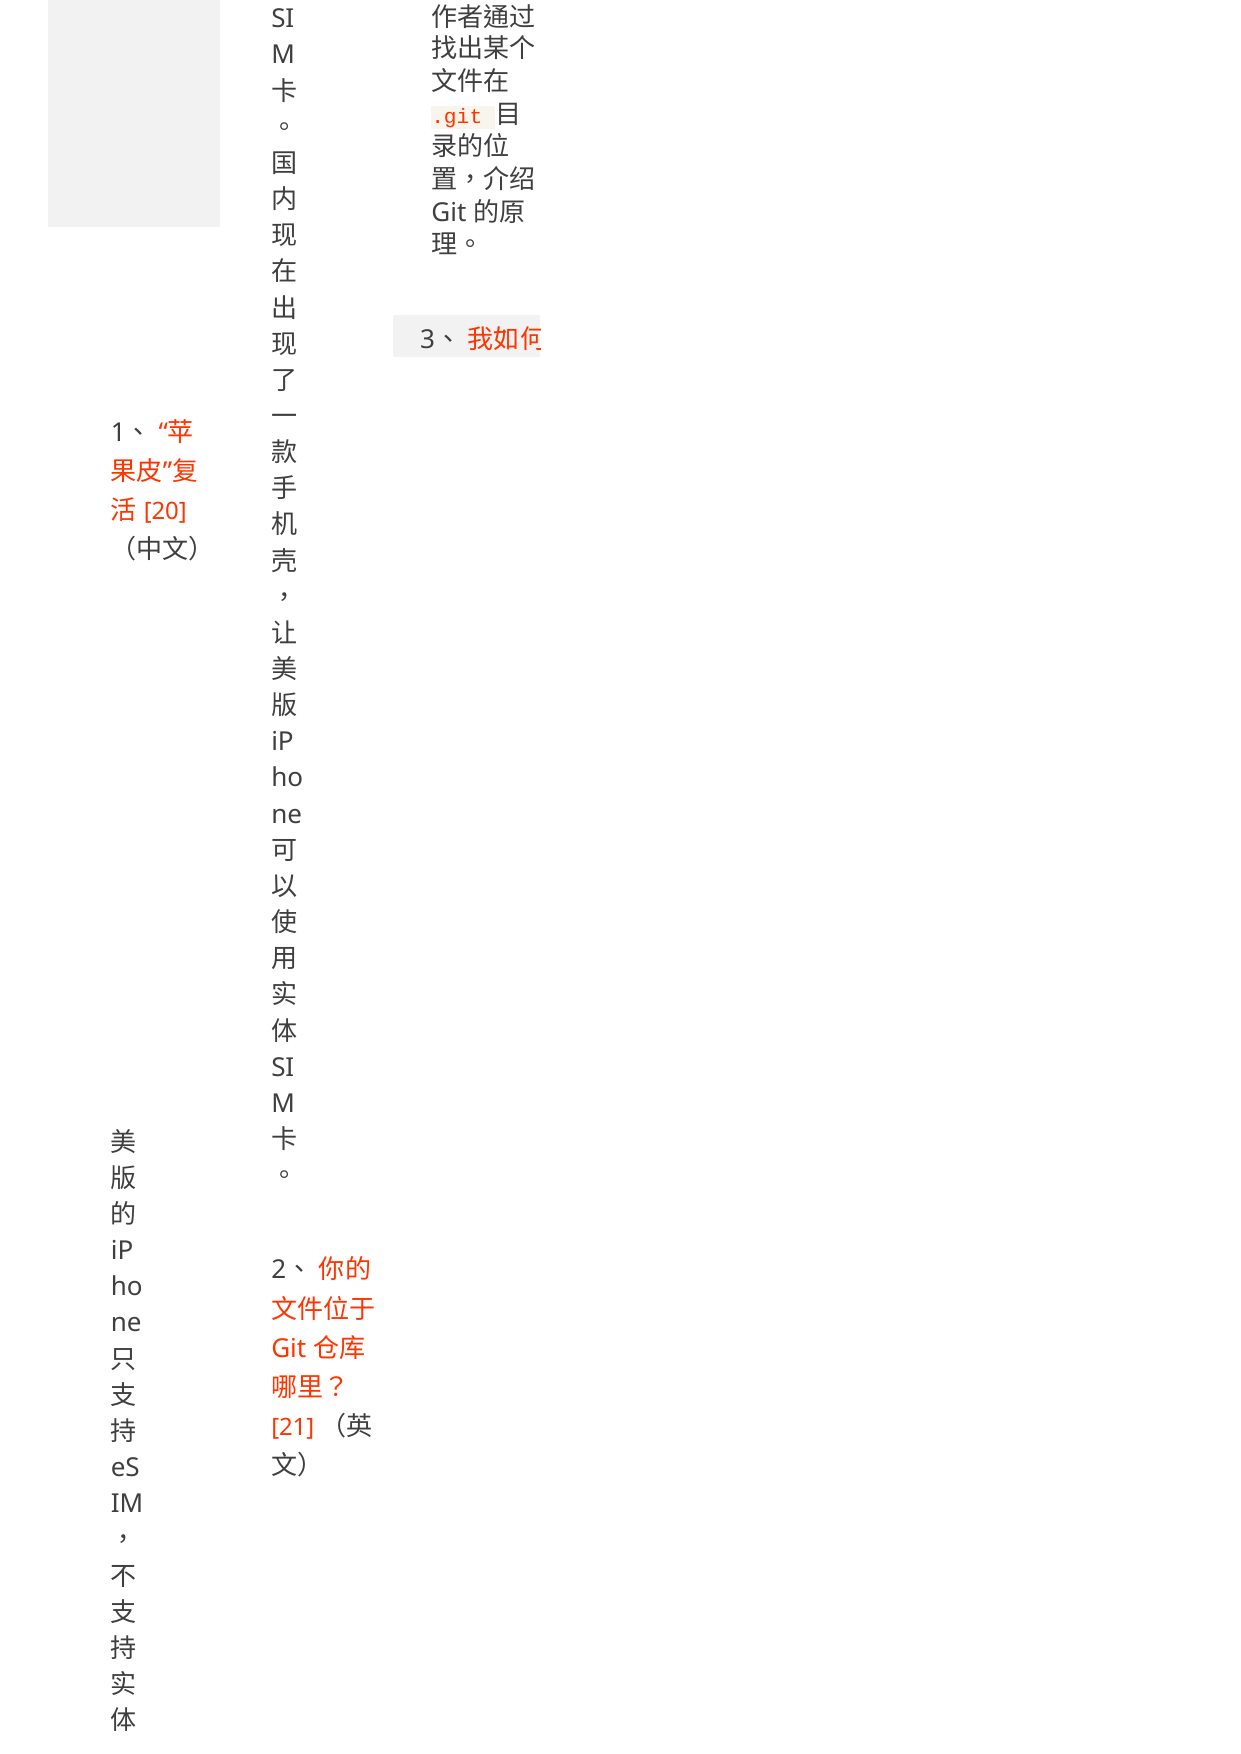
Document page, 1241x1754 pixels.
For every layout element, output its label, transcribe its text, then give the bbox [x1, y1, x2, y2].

text 1、 “苹果皮”复活 [20] （中文） [111, 413, 220, 566]
text 美版的 iPhone 只支持 eSIM，不支持实体 SIM 卡。国内现在出现了一款手机壳，让美版 iPhone 可以使用实体 SIM 卡。 [111, 1123, 145, 1737]
table_header 3、 我如何在网上保持匿名 [22] （英文） [393, 315, 540, 357]
table_header [48, 0, 220, 227]
text 2、 你的文件位于 Git 仓库哪里？ [21] （英文） [271, 1251, 380, 1482]
text 美版的 iPhone 只支持 eSIM，不支持实体 SIM 卡。国内现在出现了一款手机壳，让美版 iPhone 可以使用实体 SIM 卡。 [271, 0, 305, 1192]
text 作者通过找出某个文件在 .git 目录的位置，介绍 Git 的原理。 [431, 0, 540, 262]
